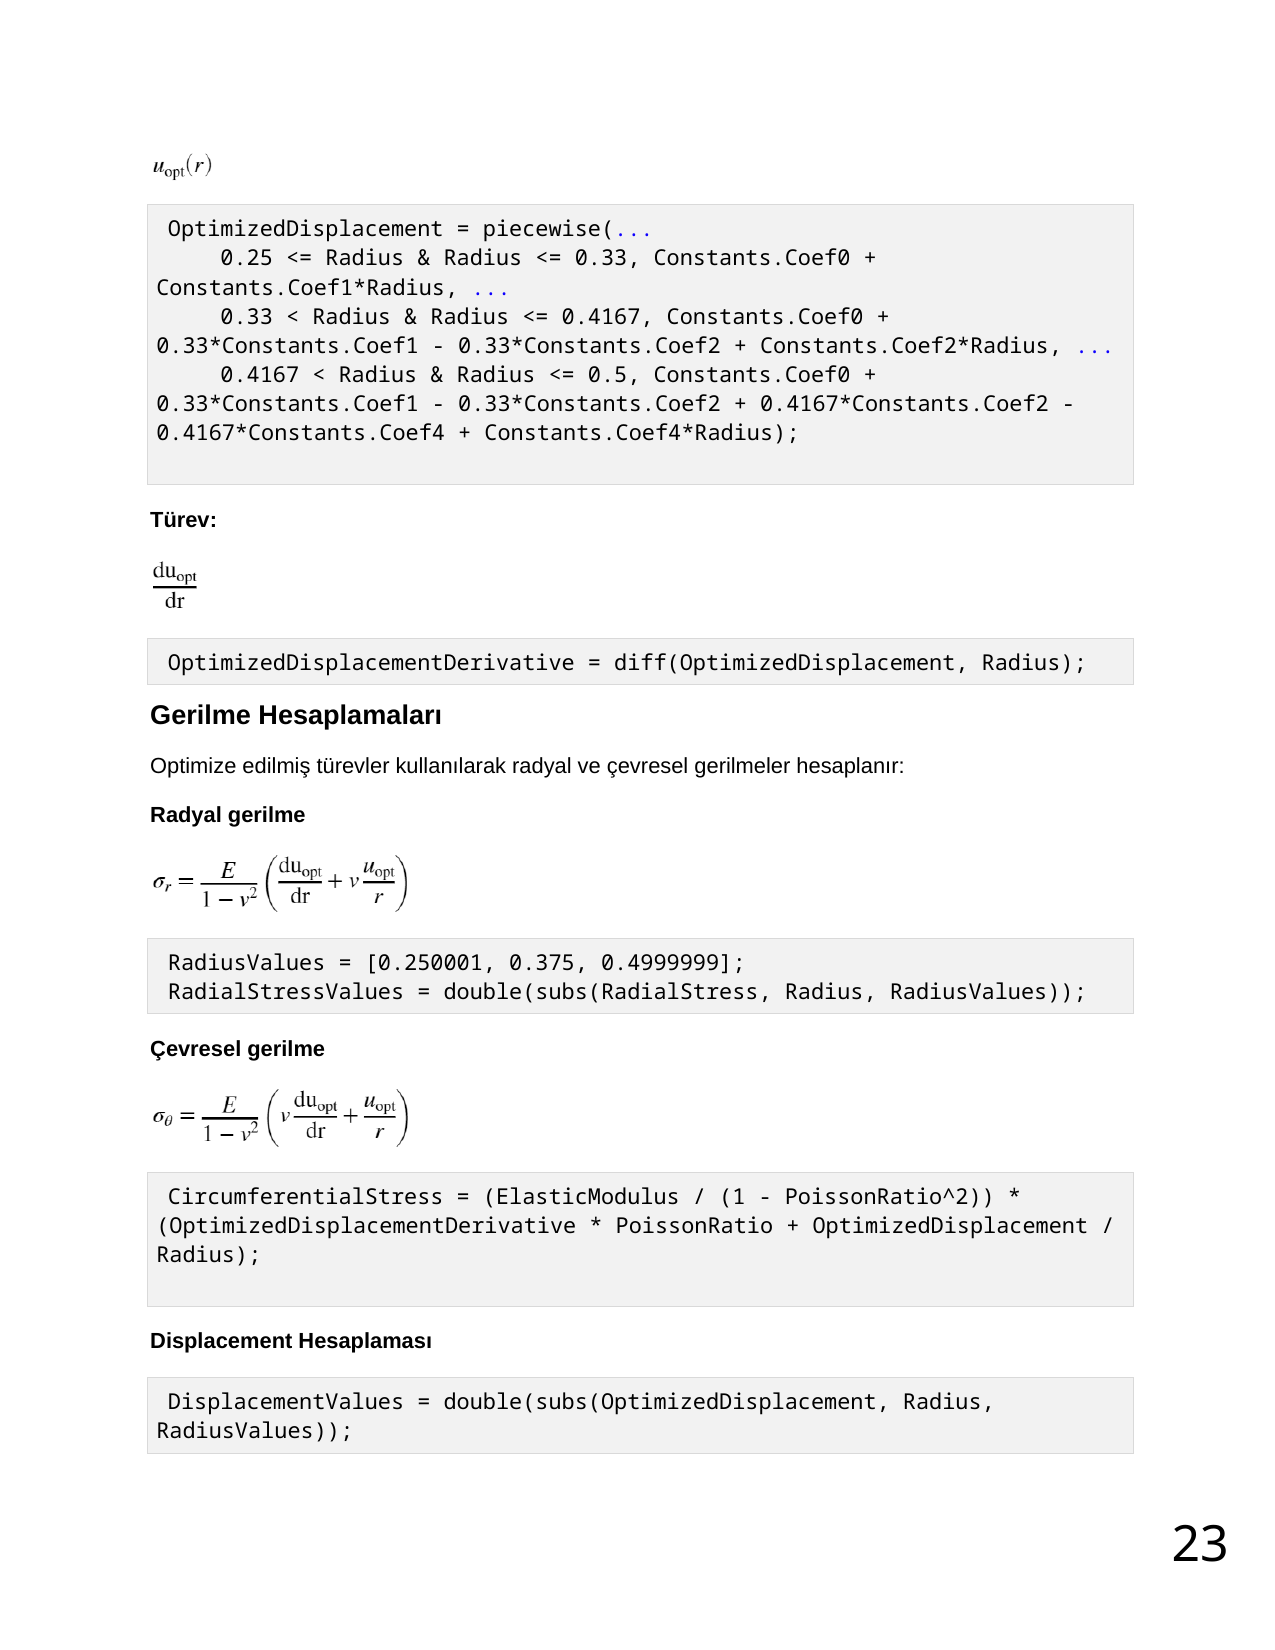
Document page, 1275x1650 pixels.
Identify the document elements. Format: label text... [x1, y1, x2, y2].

text 0.33 < Radius & Radius <= 0.4167, Constants.Coef0 + 0.33*Constants.Coef1 - 0.33*Constants.Coef2 + Constants.Coef2*Radius, ... [148, 292, 1133, 350]
text 0.25 <= Radius & Radius <= 0.33, Constants.Coef0 + Constants.Coef1*Radius, ... [148, 233, 1133, 292]
text DisplacementValues = double(subs(OptimizedDisplacement, Radius, RadiusValues)); [148, 1378, 1133, 1453]
text CircumferentialStress = (ElasticModulus / (1 - PoissonRatio^2)) * (OptimizedDisplacementDerivative * PoissonRatio + OptimizedDisplacement / Radius); [148, 1173, 1133, 1259]
text 0.4167 < Radius & Radius <= 0.5, Constants.Coef0 + 0.33*Constants.Coef1 - 0.33*Constants.Coef2 + 0.4167*Constants.Coef2 - 0.4167*Constants.Coef4 + Constants.Coef4*Radius); [148, 350, 1133, 438]
picture [150, 1084, 415, 1149]
picture [150, 555, 199, 614]
picture [150, 150, 215, 181]
subtitle Gerilme Hesaplamaları [150, 699, 1125, 731]
text OptimizedDisplacementDerivative = diff(OptimizedDisplacement, Radius); [148, 639, 1133, 684]
text Displacement Hesaplaması [150, 1328, 1125, 1353]
picture [150, 850, 414, 914]
text OptimizedDisplacement = piecewise(... [148, 205, 1133, 233]
text RadiusValues = [0.250001, 0.375, 0.4999999]; [148, 939, 1133, 967]
text Optimize edilmiş türevler kullanılarak radyal ve çevresel gerilmeler hesaplanır: [150, 752, 1125, 778]
text Türev: [150, 506, 1125, 532]
text RadialStressValues = double(subs(RadialStress, Radius, RadiusValues)); [148, 967, 1133, 1013]
text Çevresel gerilme [150, 1036, 1125, 1061]
text Radyal gerilme [150, 802, 1125, 827]
